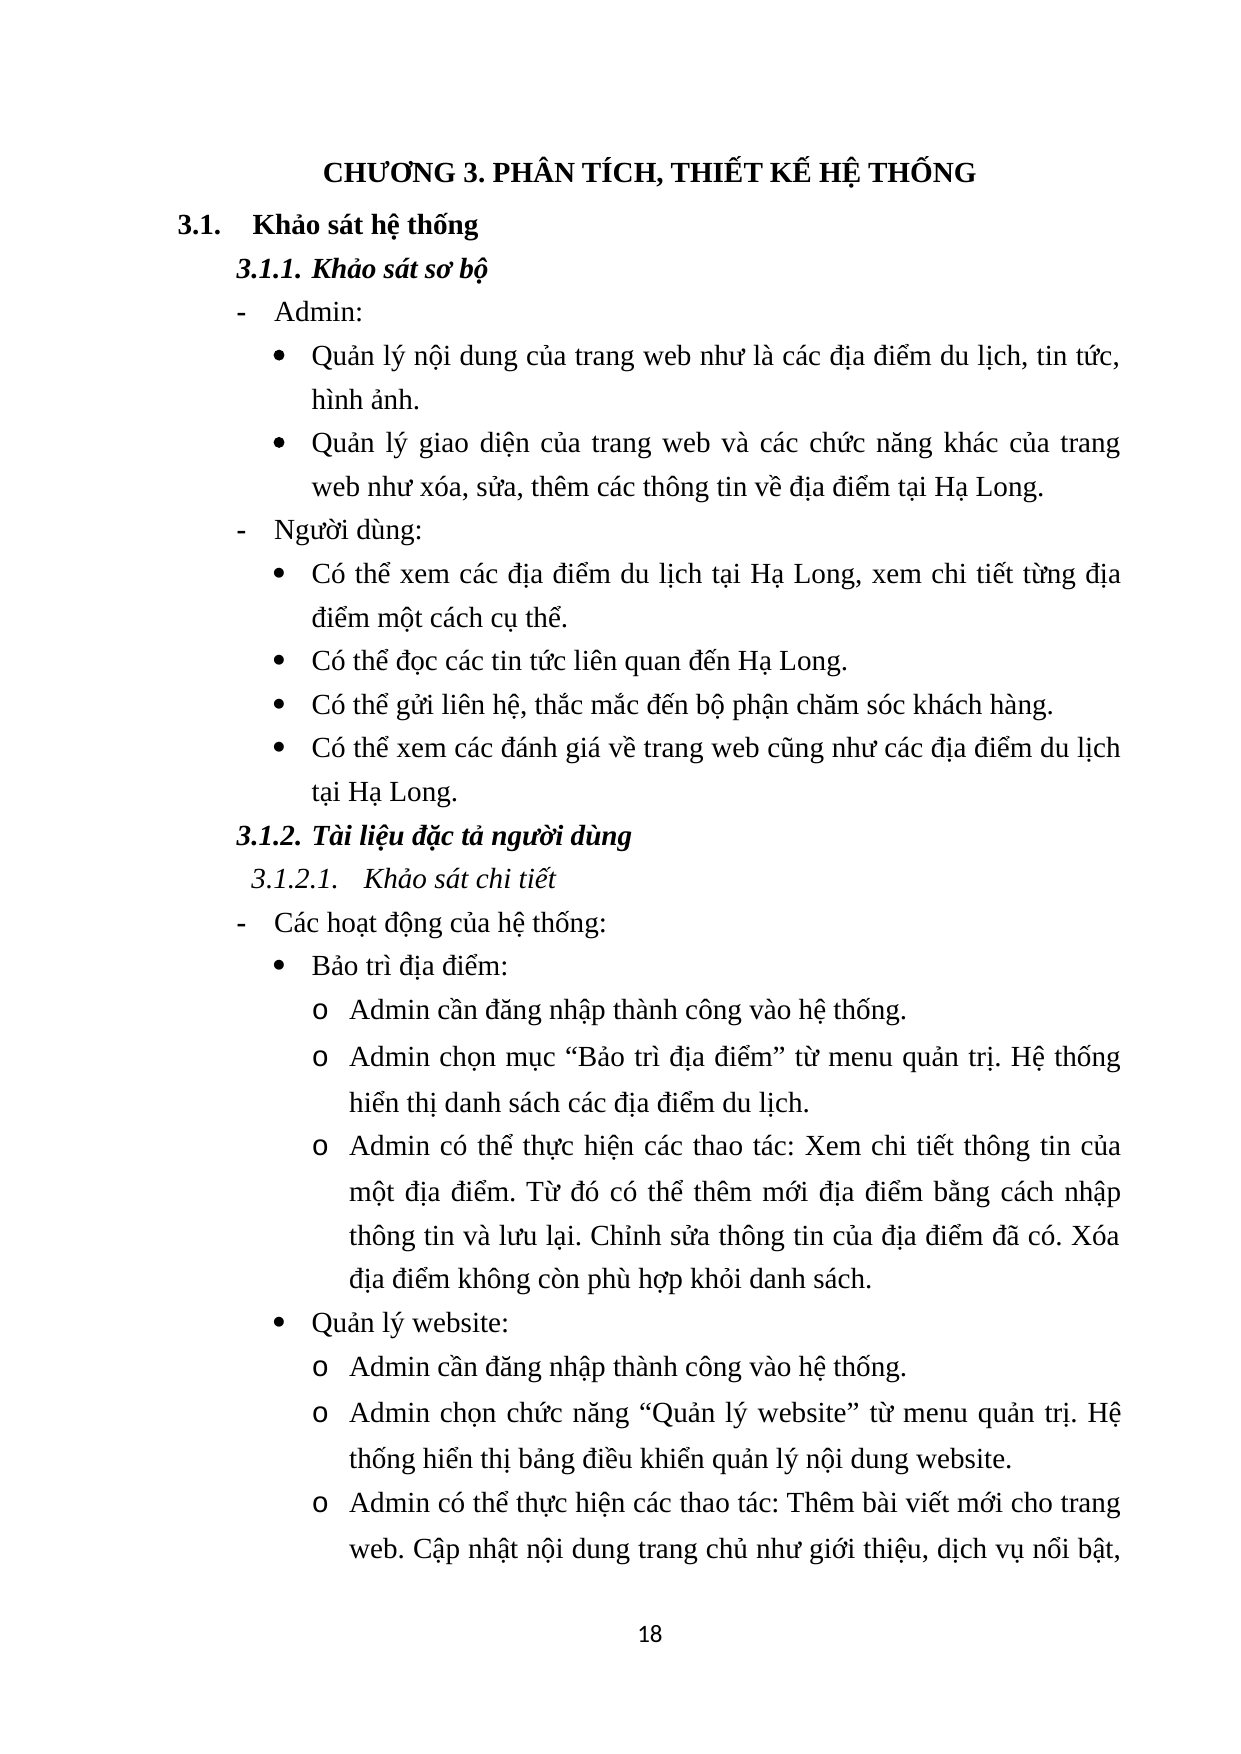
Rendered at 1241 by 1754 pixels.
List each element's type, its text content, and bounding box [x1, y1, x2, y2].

list Các hoạt động của hệ thống: [236, 905, 1122, 938]
list Có thể đọc các tin tức liên quan đến Hạ Long. [274, 643, 1122, 677]
list Khảo sát sơ bộ [236, 251, 1122, 284]
list Tài liệu đặc tả người dùng [236, 818, 1122, 851]
list Có thể gửi liên hệ, thắc mắc đến bộ phận chăm sóc khách hàng. [274, 687, 1122, 721]
subtitle CHƯƠNG 3. PHÂN TÍCH, THIẾT KẾ HỆ THỐNG [177, 156, 1122, 189]
list Admin: [236, 294, 1122, 328]
list Có thể xem các đánh giá về trang web cũng như các địa điểm du lịch tại Hạ Long. [274, 731, 1122, 808]
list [311, 1485, 1122, 1564]
list Quản lý giao diện của trang web và các chức năng khác của trang web như xóa, sửa, thêm các thông tin về địa điểm tại Hạ Long. [274, 425, 1122, 502]
list Admin cần đăng nhập thành công vào hệ thống. [311, 1349, 1122, 1385]
list Admin cần đăng nhập thành công vào hệ thống. [311, 992, 1122, 1028]
list Có thể xem các địa điểm du lịch tại Hạ Long, xem chi tiết từng địa điểm một cách cụ thể. [274, 556, 1122, 633]
list Khảo sát hệ thống [177, 207, 1122, 241]
list Admin có thể thực hiện các thao tác: Xem chi tiết thông tin của một địa điểm. Từ đó có thể thêm mới địa điểm bằng cách nhập thông tin và lưu lại. Chỉnh sửa thông tin của địa điểm đã có. Xóa địa điểm không còn phù hợp khỏi danh sách. [311, 1128, 1122, 1295]
list Admin chọn chức năng “Quản lý website” từ menu quản trị. Hệ thống hiển thị bảng điều khiển quản lý nội dung website. [311, 1395, 1122, 1475]
list Bảo trì địa điểm: [274, 948, 1122, 982]
list Quản lý website: [274, 1305, 1122, 1339]
list Người dùng: [236, 512, 1122, 546]
list Admin chọn mục “Bảo trì địa điểm” từ menu quản trị. Hệ thống hiển thị danh sách các địa điểm du lịch. [311, 1039, 1122, 1118]
list Khảo sát chi tiết [251, 861, 1122, 895]
list Quản lý nội dung của trang web như là các địa điểm du lịch, tin tức, hình ảnh. [274, 338, 1122, 415]
